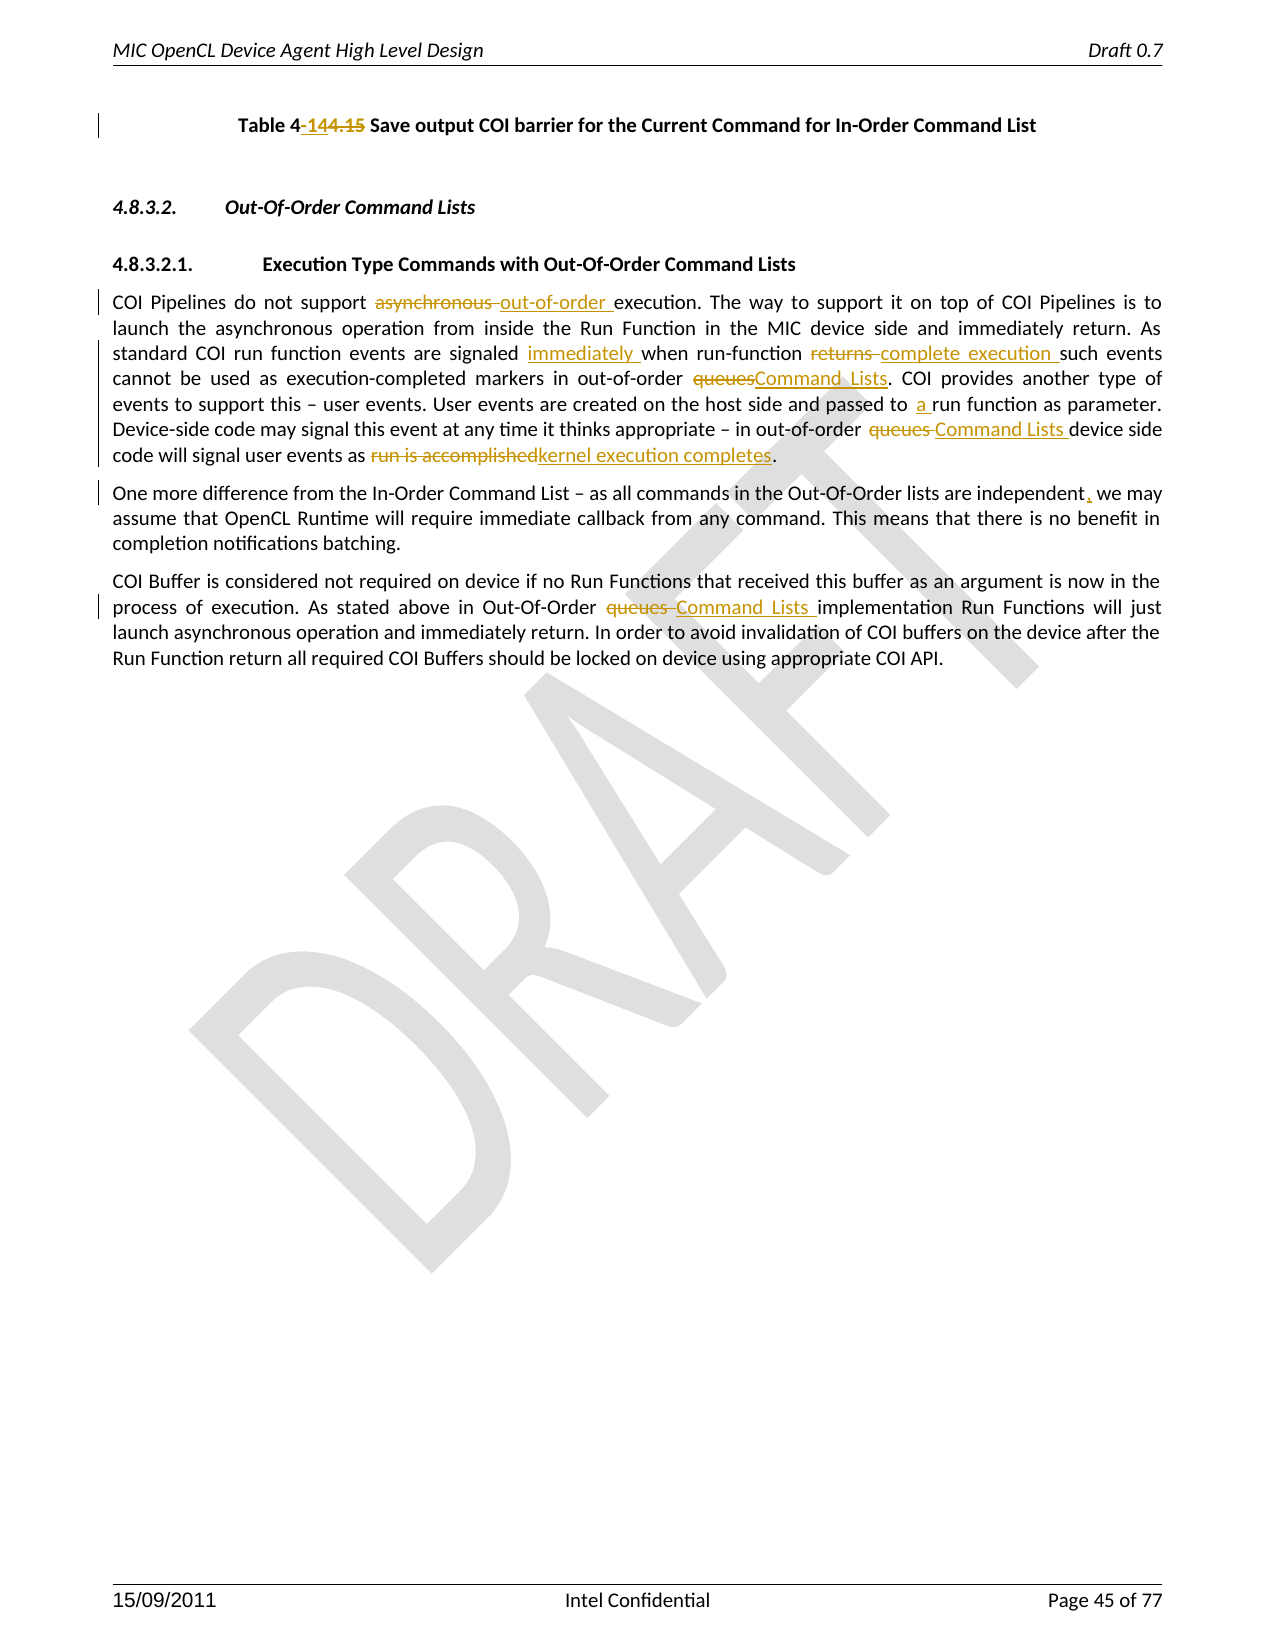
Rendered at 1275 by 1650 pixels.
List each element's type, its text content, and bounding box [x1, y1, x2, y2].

subtitle Out-Of-Order Command Lists [112, 194, 1162, 220]
text COI Pipelines do not support execution. The way to support it on top of COI Pipelines is to launch the asynchronous operation from inside the Run Function in the MIC device side and immediately return. As standard COI run function events are signaled when run-function such events cannot be used as execution-completed markers in out-of-order . COI provides another type of events to support this – user events. User events are created on the host side and passed to run function as parameter. Device-side code may signal this event at any time it thinks appropriate – in out-of-order device side code will signal user events as . [112, 289, 1162, 467]
text One more difference from the In-Order Command List – as all commands in the Out-Of-Order lists are independent we may assume that OpenCL Runtime will require immediate callback from any command. This means that there is no benefit in completion notifications batching. [112, 480, 1162, 556]
subtitle Execution Type Commands with Out-Of-Order Command Lists [112, 251, 1162, 277]
text Table ‎4 Save output COI barrier for the Current Command for In-Order Command List [112, 112, 1162, 138]
text COI Buffer is considered not required on device if no Run Functions that received this buffer as an argument is now in the process of execution. As stated above in Out-Of-Order implementation Run Functions will just launch asynchronous operation and immediately return. In order to avoid invalidation of COI buffers on the device after the Run Function return all required COI Buffers should be locked on device using appropriate COI API. [112, 568, 1162, 670]
